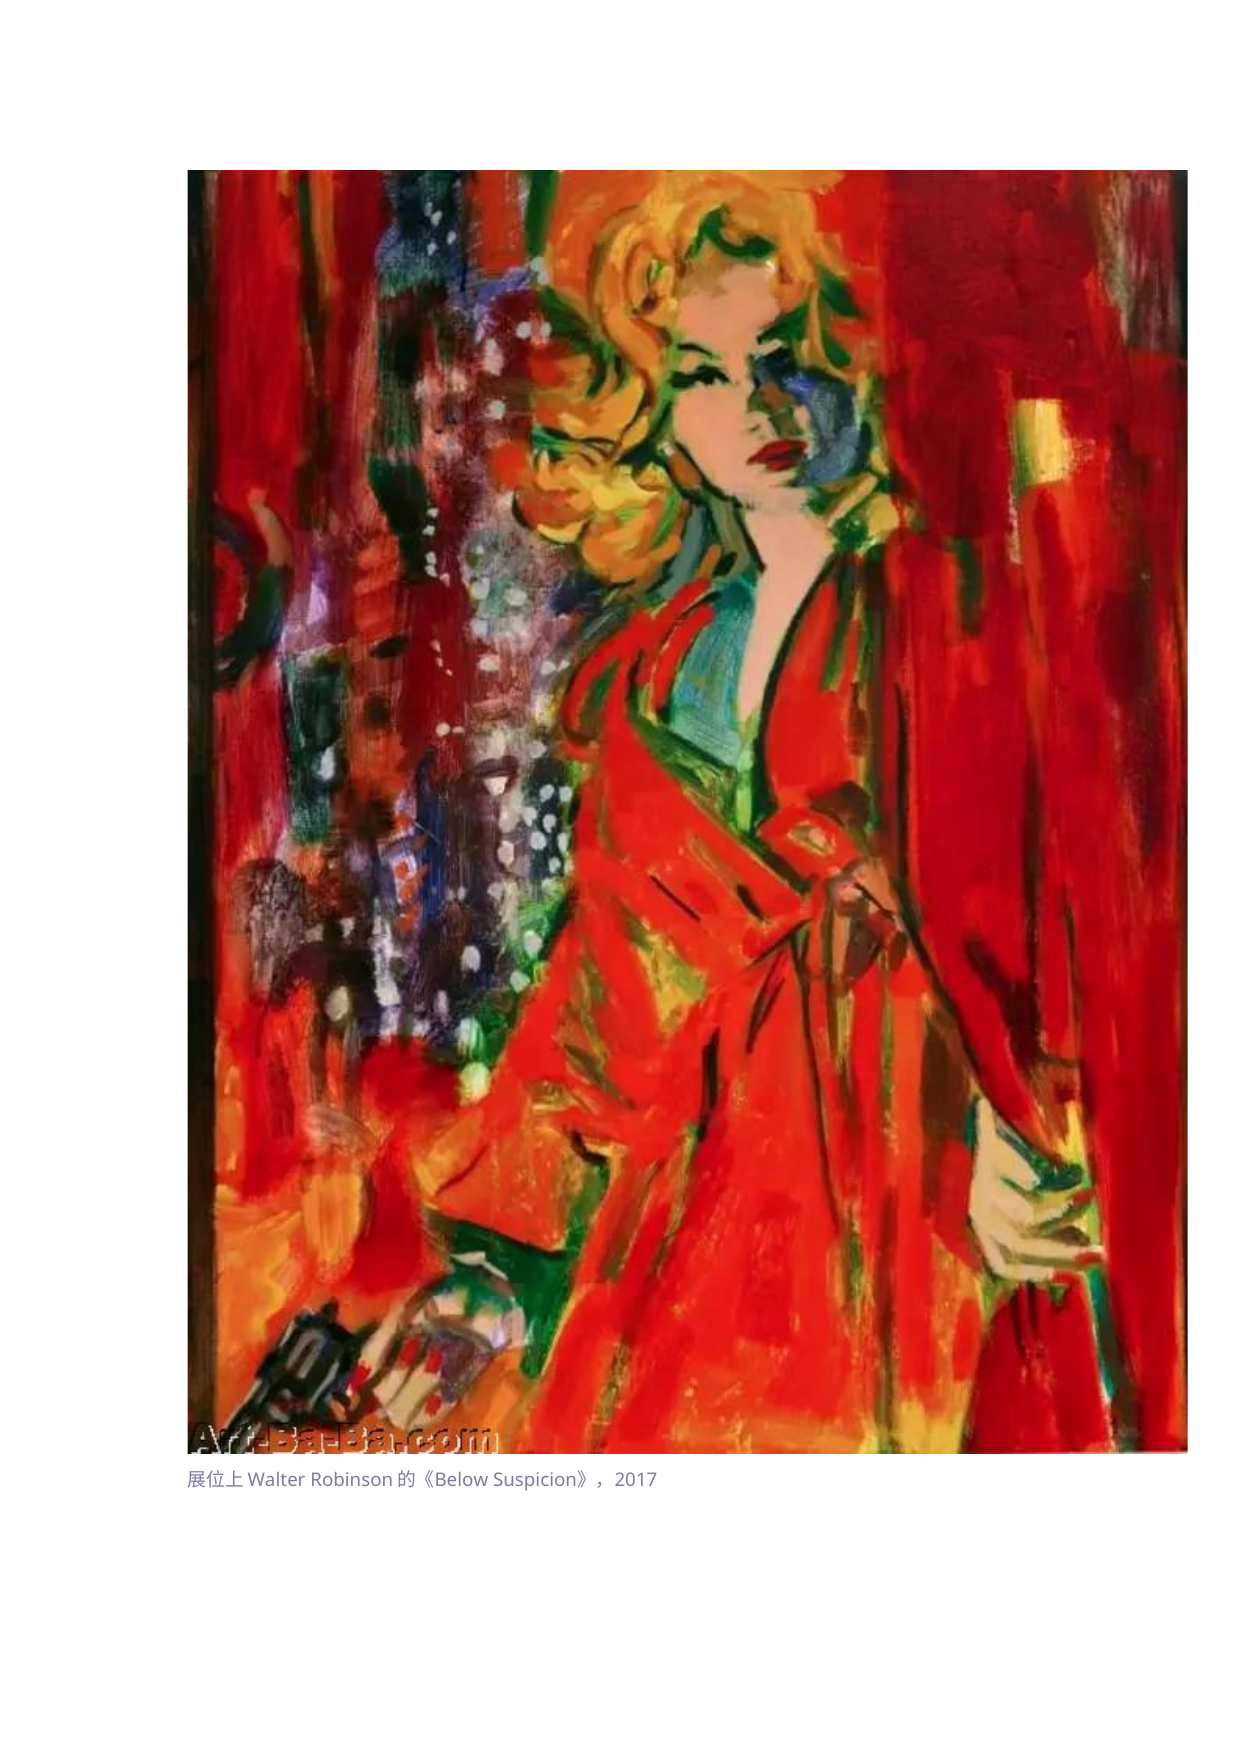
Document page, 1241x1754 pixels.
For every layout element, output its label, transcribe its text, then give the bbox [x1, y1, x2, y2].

text 展位上Walter Robinson的《Below Suspicion》，2017 [187, 1462, 1053, 1494]
picture [187, 170, 1188, 1454]
